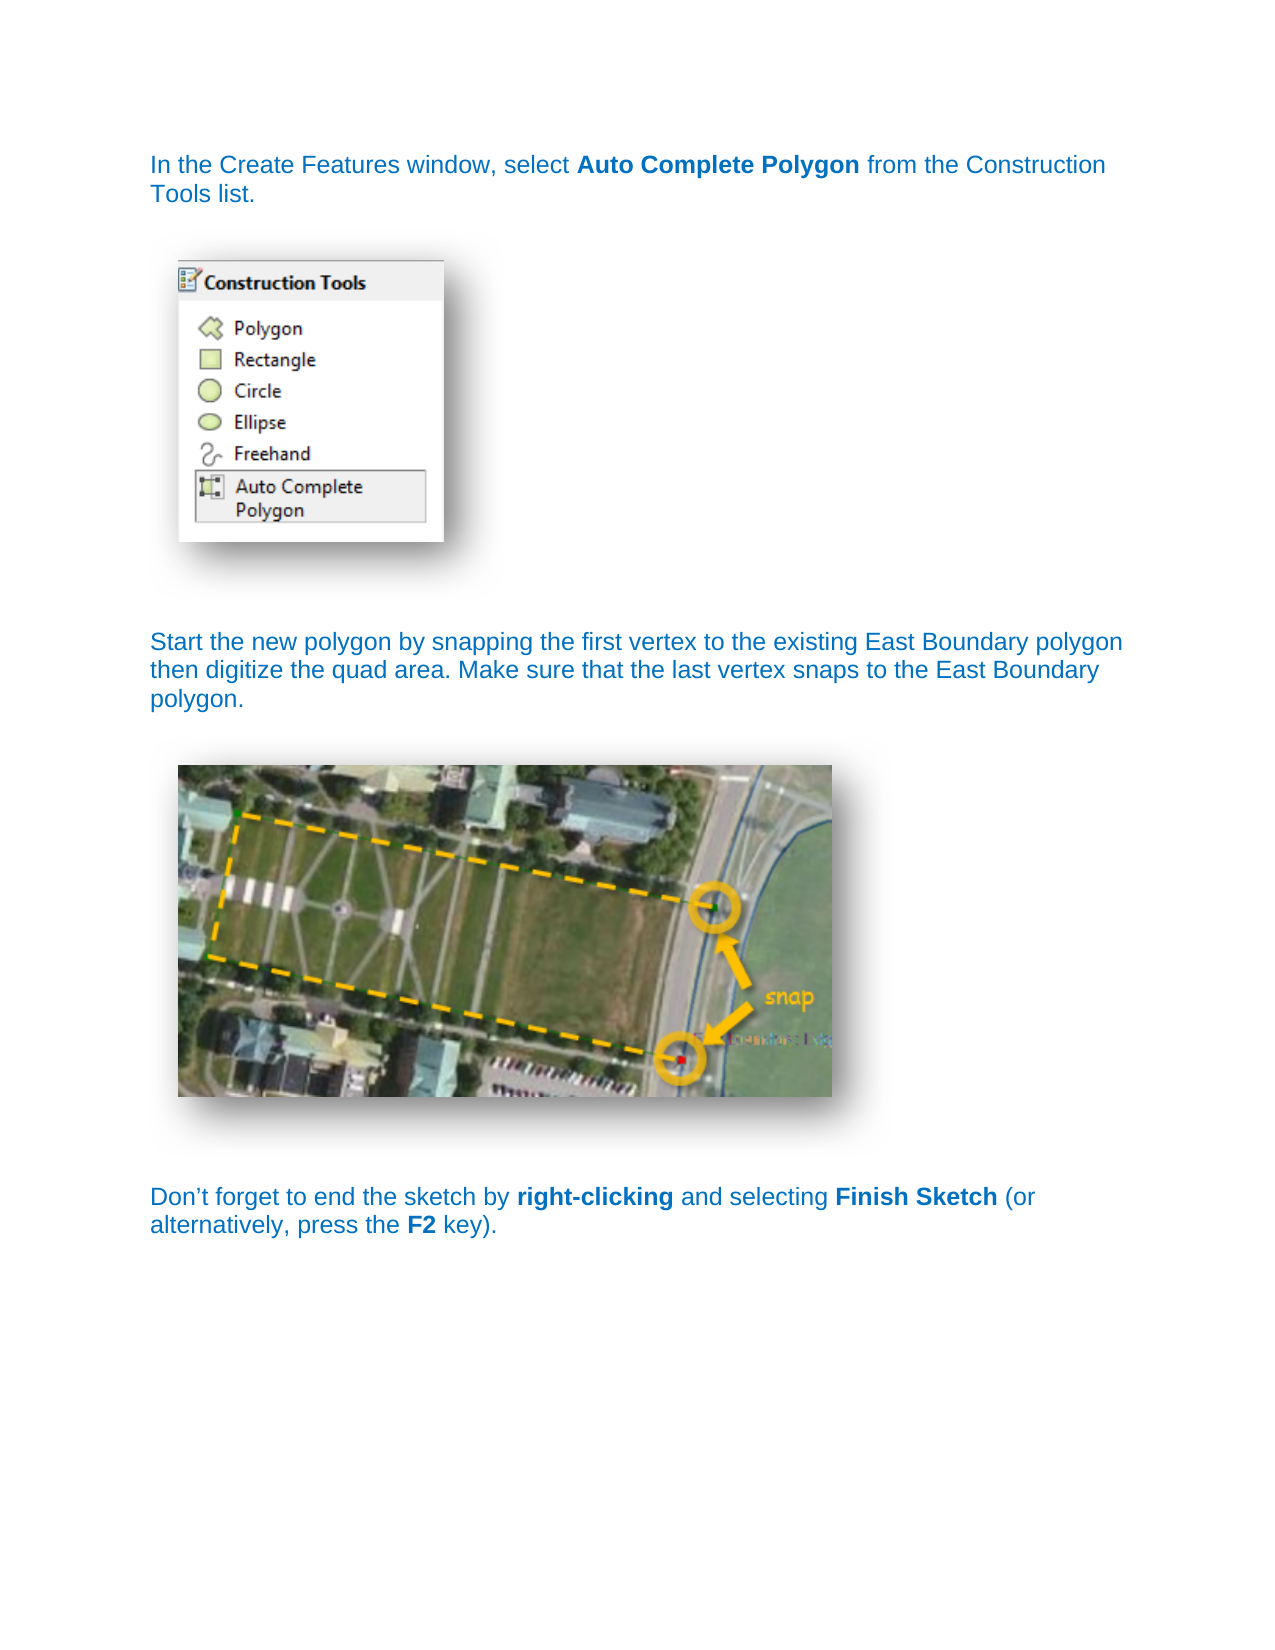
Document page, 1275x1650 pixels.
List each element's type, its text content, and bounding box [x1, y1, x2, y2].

text Start the new polygon by snapping the first vertex to the existing East Boundary polygon then digitize the quad area. Make sure that the last vertex snaps to the East Boundary polygon. [150, 626, 1125, 713]
picture [178, 765, 832, 1097]
text In the Create Features window, select Auto Complete Polygon from the Construction Tools list. [150, 150, 1125, 207]
picture [178, 260, 444, 542]
text Don’t forget to end the sketch by right-clicking and selecting Finish Sketch (or alternatively, press the F2 key). [150, 1182, 1125, 1239]
